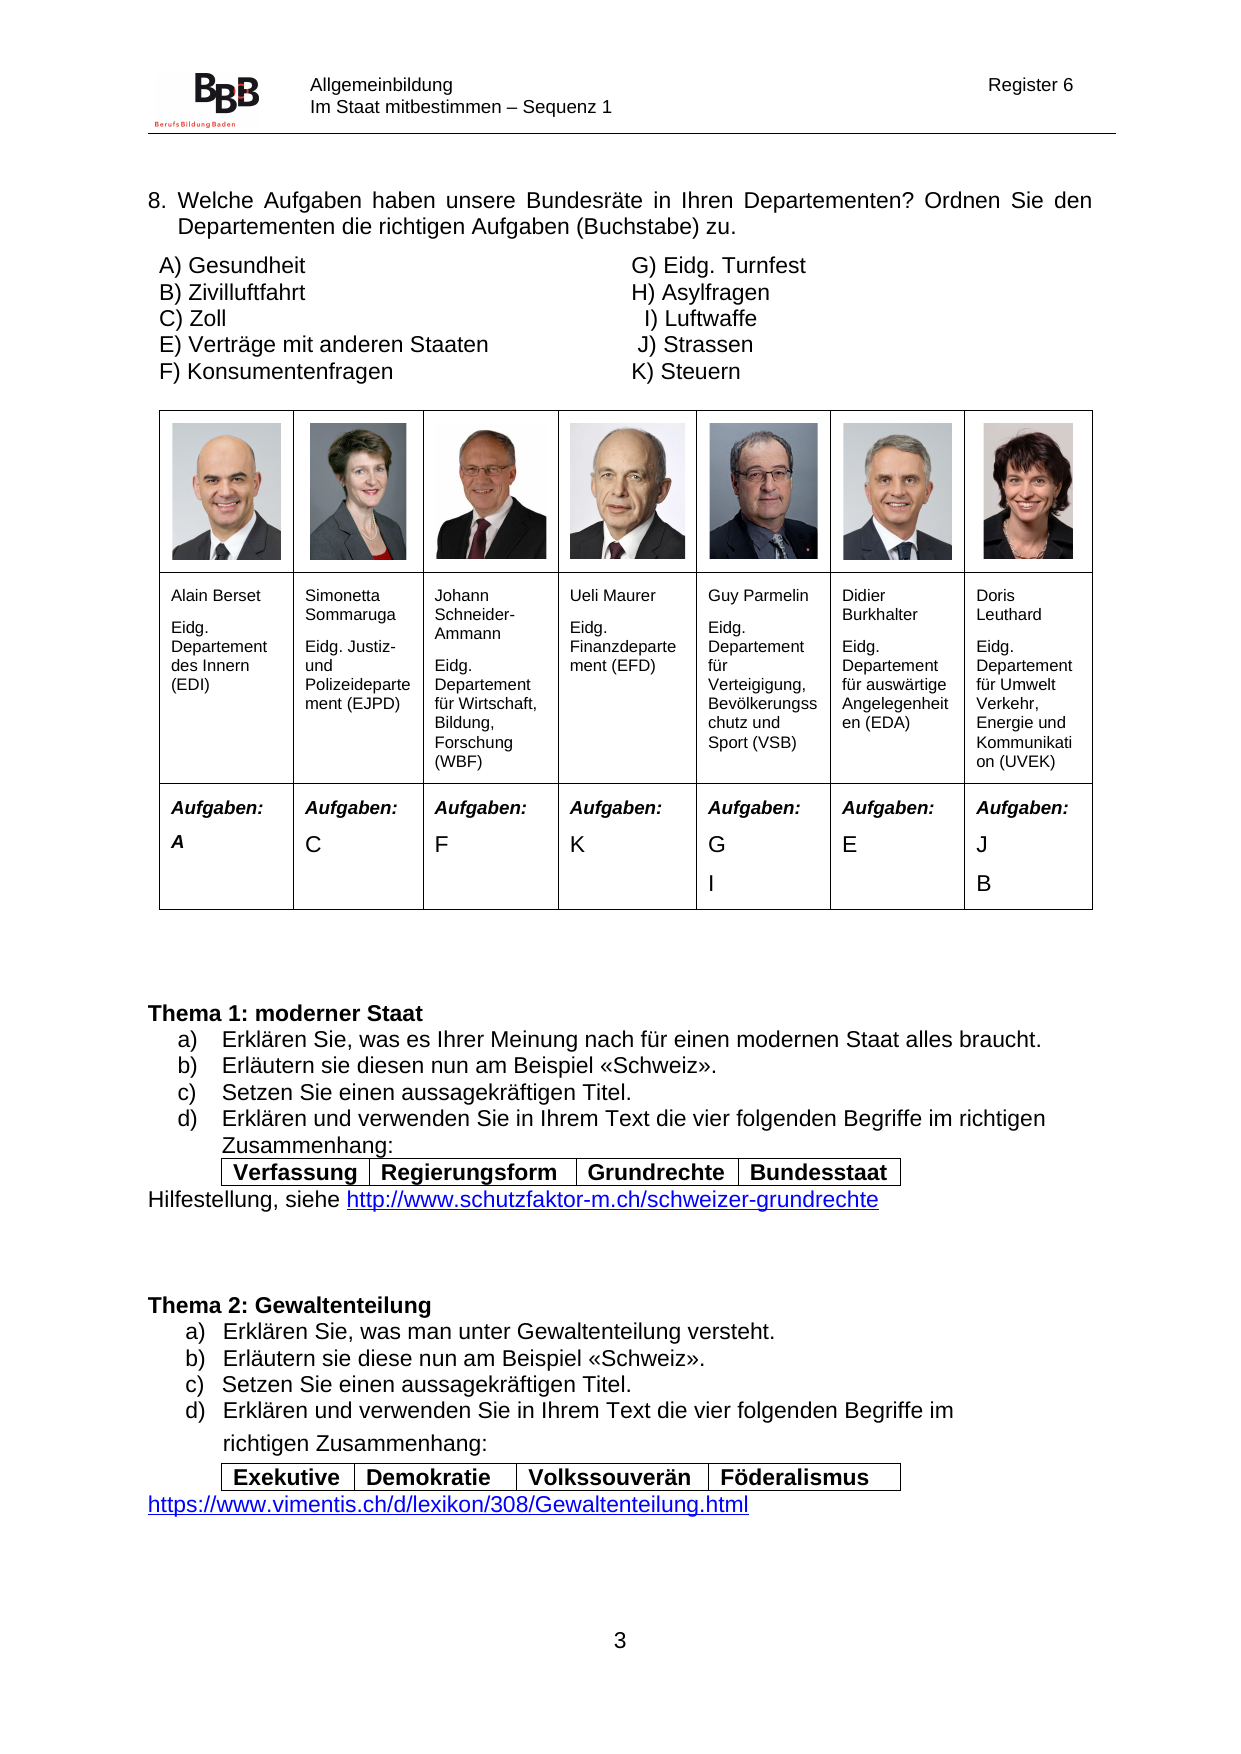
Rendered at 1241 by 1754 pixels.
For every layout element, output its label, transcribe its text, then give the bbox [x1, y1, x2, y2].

text Thema 1: moderner Staat [148, 1000, 1092, 1026]
table_cell Simonetta Sommaruga Eidg. Justiz- und Polizeidepartement (EJPD) [294, 573, 423, 783]
table_header [559, 411, 696, 572]
picture [155, 73, 259, 128]
table_header Verfassung [222, 1159, 369, 1185]
table_cell Ueli Maurer Eidg. Finanzdepartement (EFD) [559, 573, 696, 783]
text Zusammenhang: [222, 1132, 1092, 1158]
table_cell Johann Schneider-Ammann Eidg. Departement für Wirtschaft, Bildung, Forschung (WBF) [424, 573, 558, 783]
list Welche Aufgaben haben unsere Bundesräte in Ihren Departementen? Ordnen Sie den Departementen die richtigen Aufgaben (Buchstabe) zu. [148, 187, 1092, 240]
picture [172, 423, 281, 560]
table_cell Aufgaben: G I [697, 784, 830, 908]
list Setzen Sie einen aussagekräftigen Titel. [177, 1079, 1092, 1105]
list Setzen Sie einen aussagekräftigen Titel. [185, 1371, 1092, 1397]
picture [843, 423, 952, 560]
table_header G) Eidg. Turnfest H) Asylfragen I) Luftwaffe J) Strassen K) Steuern [620, 252, 1092, 384]
text Thema 2: Gewaltenteilung [148, 1292, 1092, 1318]
table_cell Aufgaben: J B [965, 784, 1092, 908]
table_header A) Gesundheit B) Zivilluftfahrt C) Zoll E) Verträge mit anderen Staaten F) Konsumentenfragen [148, 252, 620, 384]
table_header [831, 411, 964, 572]
table_cell Doris Leuthard Eidg. Departement für Umwelt Verkehr, Energie und Kommunikation (UVEK) [965, 573, 1092, 783]
table_header Föderalismus [709, 1464, 900, 1490]
table_header [294, 411, 423, 572]
table_cell Aufgaben: K [559, 784, 696, 908]
text Hilfestellung, siehe http://www.schutzfaktor-m.ch/schweizer-grundrechte [148, 1186, 1092, 1213]
table_header [697, 411, 830, 572]
text https://www.vimentis.ch/d/lexikon/308/Gewaltenteilung.html [148, 1491, 1092, 1517]
table_cell Aufgaben: C [294, 784, 423, 908]
table_cell Aufgaben: E [831, 784, 964, 908]
table_cell Didier Burkhalter Eidg. Departement für auswärtige Angelegenheiten (EDA) [831, 573, 964, 783]
picture [983, 423, 1073, 559]
table_header [965, 411, 1092, 572]
table_cell Alain Berset Eidg. Departement des Innern (EDI) [160, 573, 293, 783]
table_header Bundesstaat [739, 1159, 900, 1185]
table_header Exekutive [222, 1464, 354, 1490]
picture [709, 423, 818, 559]
table_header Regierungsform [370, 1159, 576, 1185]
table_header Grundrechte [577, 1159, 738, 1185]
table_header [160, 411, 293, 572]
picture [434, 423, 547, 559]
table_header Volkssouverän [517, 1464, 708, 1490]
picture [570, 423, 686, 559]
list Erklären Sie, was es Ihrer Meinung nach für einen modernen Staat alles braucht. [177, 1026, 1092, 1052]
table_header Demokratie [355, 1464, 516, 1490]
list Erklären Sie, was man unter Gewaltenteilung versteht. [185, 1318, 1092, 1344]
list Erklären und verwenden Sie in Ihrem Text die vier folgenden Begriffe im richtigen [177, 1105, 1092, 1132]
text richtigen Zusammenhang: [223, 1430, 1092, 1456]
table_cell Aufgaben: F [424, 784, 558, 908]
list Erläutern sie diese nun am Beispiel «Schweiz». [185, 1344, 1092, 1371]
table_header [424, 411, 558, 572]
list Erläutern sie diesen nun am Beispiel «Schweiz». [177, 1052, 1092, 1079]
list Erklären und verwenden Sie in Ihrem Text die vier folgenden Begriffe im [185, 1397, 1092, 1423]
table_cell Guy Parmelin Eidg. Departement für Verteigigung, Bevölkerungsschutz und Sport (VSB) [697, 573, 830, 783]
table_cell Aufgaben: A [160, 784, 293, 908]
picture [310, 423, 407, 560]
